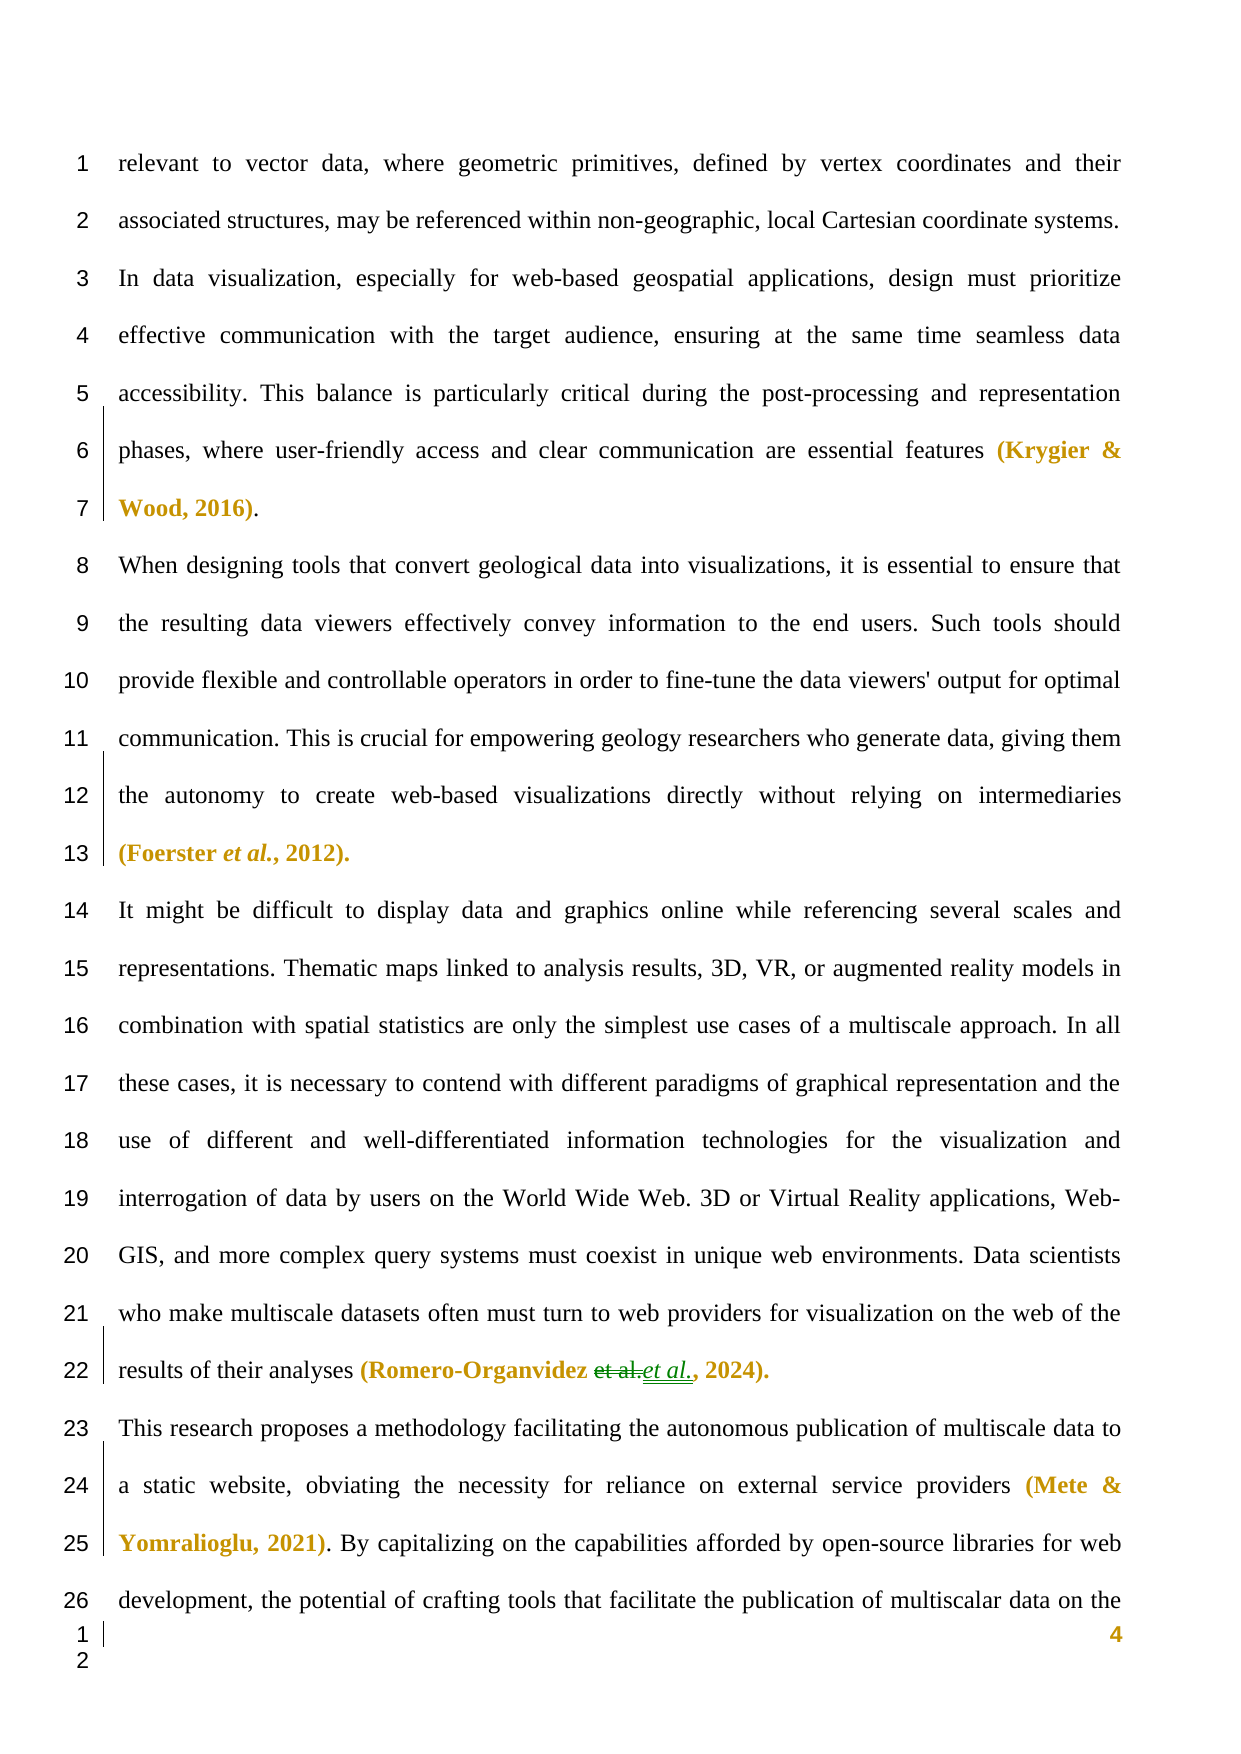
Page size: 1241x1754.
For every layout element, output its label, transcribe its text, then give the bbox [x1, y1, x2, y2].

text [118, 1413, 1122, 1614]
text It might be difficult to display data and graphics online while referencing several scales and representations. Thematic maps linked to analysis results, 3D, VR, or augmented reality models in combination with spatial statistics are only the simplest use cases of a multiscale approach. In all these cases, it is necessary to contend with different paradigms of graphical representation and the use of different and well-differentiated information technologies for the visualization and interrogation of data by users on the World Wide Web. 3D or Virtual Reality applications, Web-GIS, and more complex query systems must coexist in unique web environments. Data scientists who make multiscale datasets often must turn to web providers for visualization on the web of the results of their analyses (Romero-Organvidez , 2024). [118, 895, 1122, 1384]
text In data visualization, especially for web-based geospatial applications, design must prioritize effective communication with the target audience, ensuring at the same time seamless data accessibility. This balance is particularly critical during the post-processing and representation phases, where user-friendly access and clear communication are essential features (Krygier & Wood, 2016). [118, 263, 1122, 521]
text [118, 148, 1122, 234]
text When designing tools that convert geological data into visualizations, it is essential to ensure that the resulting data viewers effectively convey information to the end users. Such tools should provide flexible and controllable operators in order to fine-tune the data viewers' output for optimal communication. This is crucial for empowering geology researchers who generate data, giving them the autonomy to create web-based visualizations directly without relying on intermediaries (Foerster et al., 2012). [118, 550, 1122, 866]
